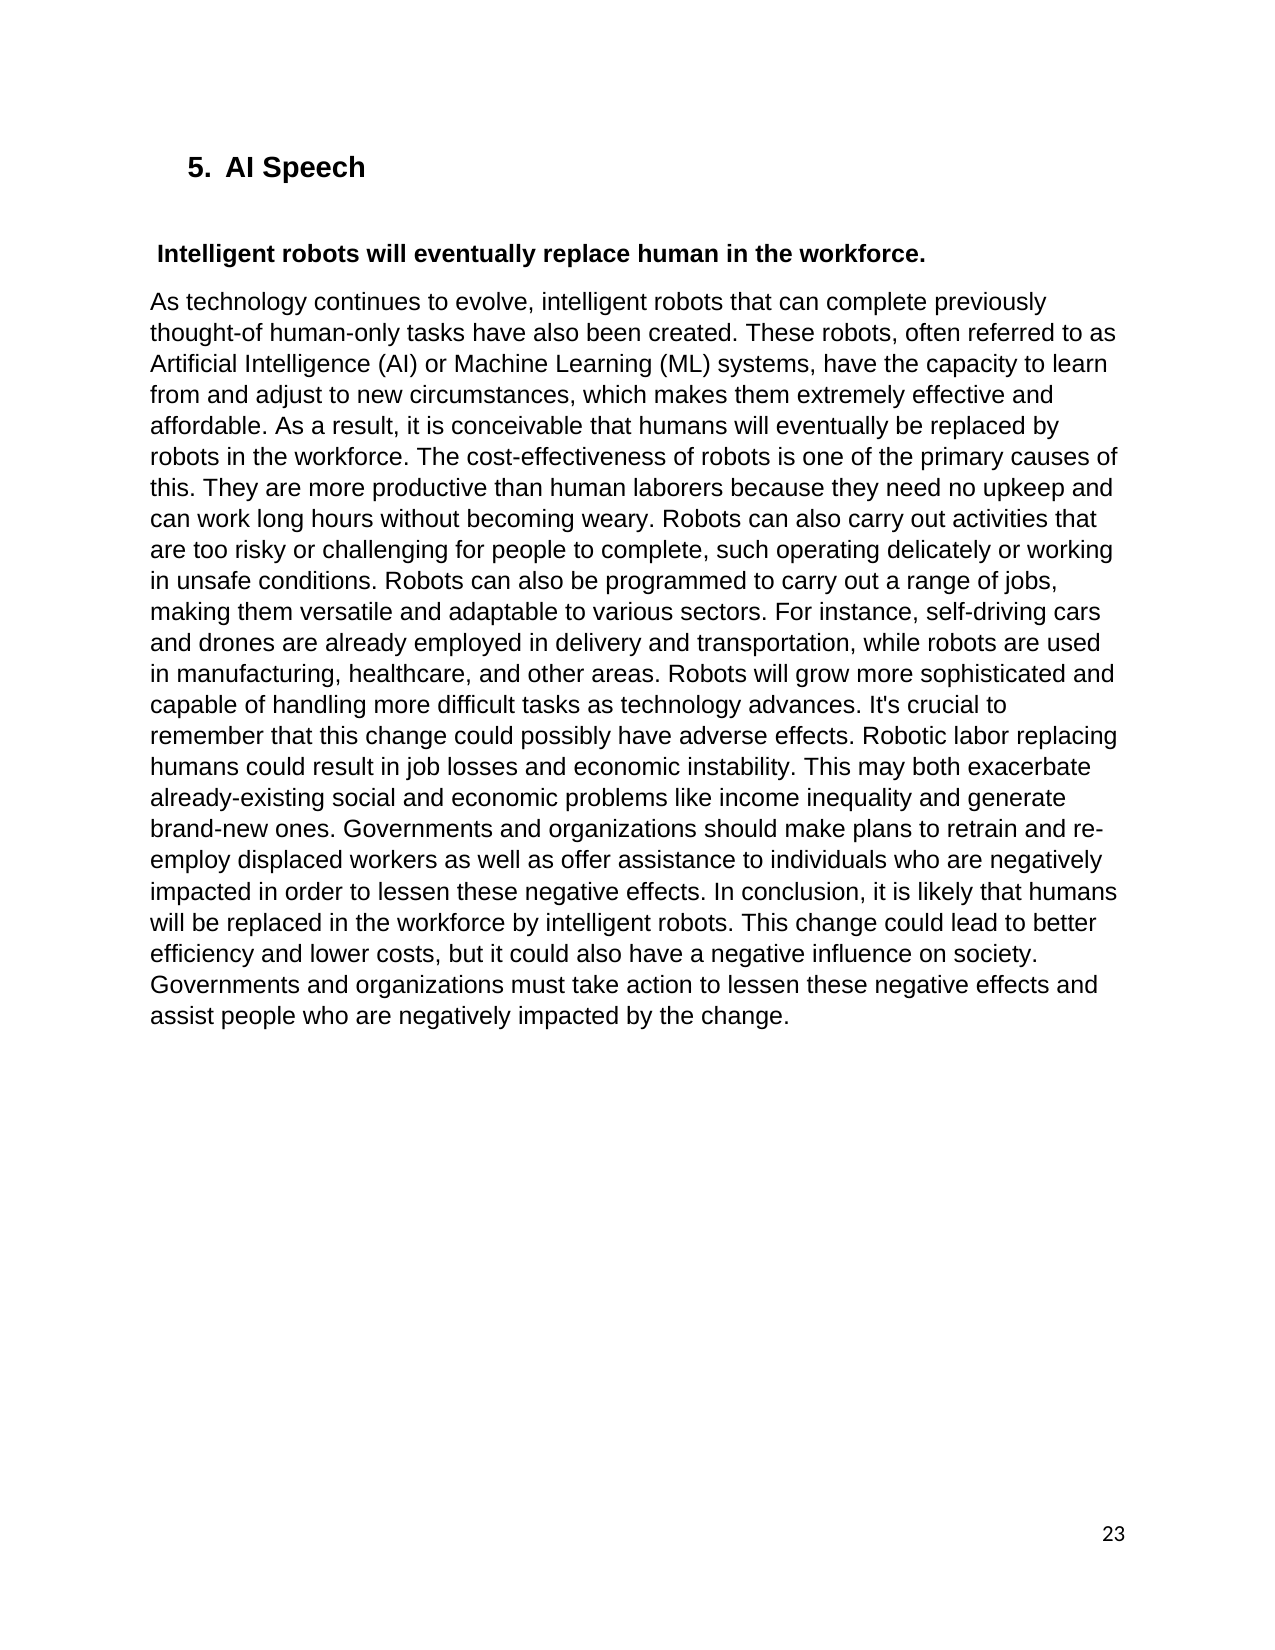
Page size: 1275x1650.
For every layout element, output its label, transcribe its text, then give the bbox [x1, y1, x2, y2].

subtitle AI Speech [187, 150, 1125, 183]
text Intelligent robots will eventually replace human in the workforce. [150, 239, 1125, 268]
text As technology continues to evolve, intelligent robots that can complete previously thought-of human-only tasks have also been created. These robots, often referred to as Artificial Intelligence (AI) or Machine Learning (ML) systems, have the capacity to learn from and adjust to new circumstances, which makes them extremely effective and affordable. As a result, it is conceivable that humans will eventually be replaced by robots in the workforce. The cost-effectiveness of robots is one of the primary causes of this. They are more productive than human laborers because they need no upkeep and can work long hours without becoming weary. Robots can also carry out activities that are too risky or challenging for people to complete, such operating delicately or working in unsafe conditions. Robots can also be programmed to carry out a range of jobs, making them versatile and adaptable to various sectors. For instance, self-driving cars and drones are already employed in delivery and transportation, while robots are used in manufacturing, healthcare, and other areas. Robots will grow more sophisticated and capable of handling more difficult tasks as technology advances. It's crucial to remember that this change could possibly have adverse effects. Robotic labor replacing humans could result in job losses and economic instability. This may both exacerbate already-existing social and economic problems like income inequality and generate brand-new ones. Governments and organizations should make plans to retrain and re-employ displaced workers as well as offer assistance to individuals who are negatively impacted in order to lessen these negative effects. In conclusion, it is likely that humans will be replaced in the workforce by intelligent robots. This change could lead to better efficiency and lower costs, but it could also have a negative influence on society. Governments and organizations must take action to lessen these negative effects and assist people who are negatively impacted by the change. [150, 287, 1125, 1029]
